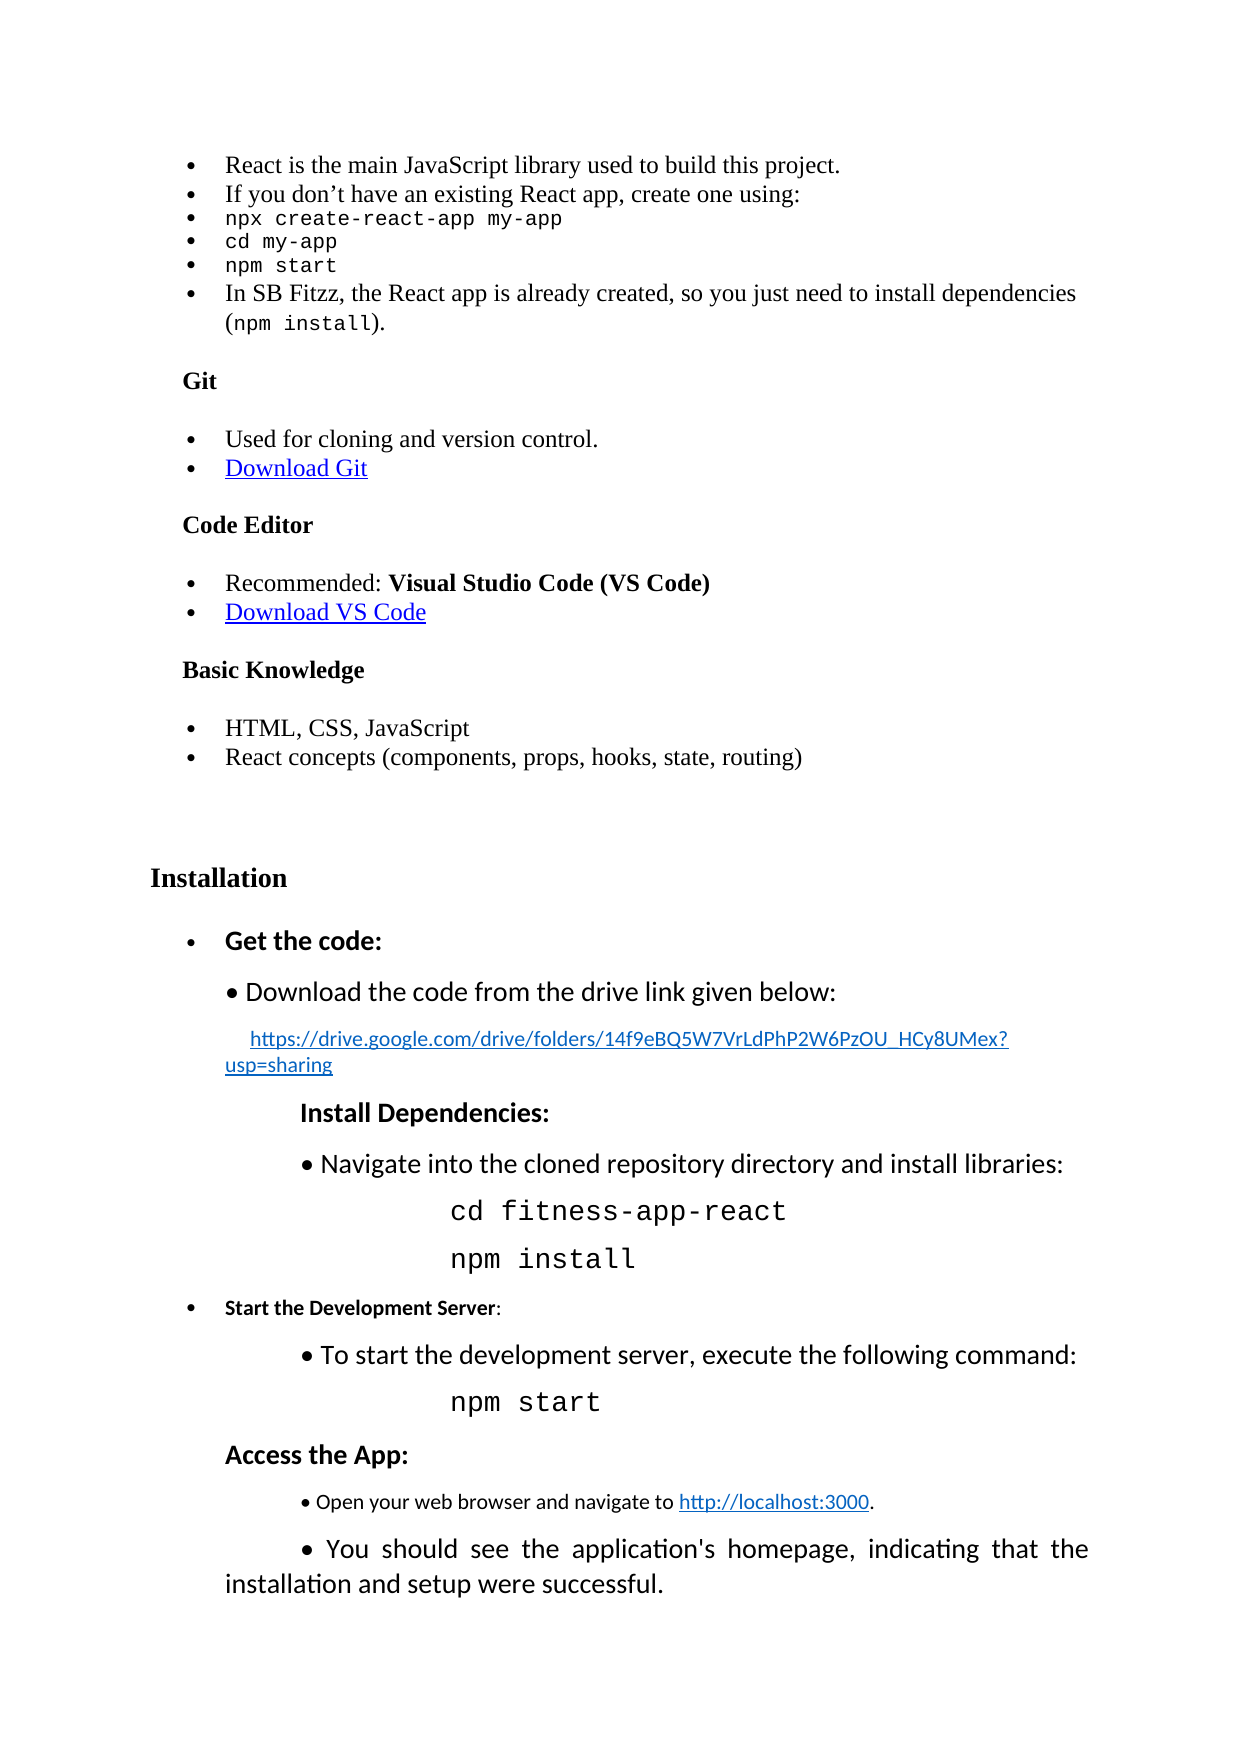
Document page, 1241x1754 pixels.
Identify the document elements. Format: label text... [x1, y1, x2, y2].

list Start the Development Server: [187, 1294, 1090, 1321]
list React concepts (components, props, hooks, state, routing) [187, 742, 1090, 771]
text cd fitness-app-react [375, 1197, 1090, 1229]
text • To start the development server, execute the following command: [225, 1337, 1090, 1372]
list React is the main JavaScript library used to build this project. [187, 150, 1090, 179]
list HTML, CSS, JavaScript [187, 713, 1090, 742]
list Download VS Code [187, 597, 1090, 626]
text • Download the code from the drive link given below: [225, 974, 1090, 1008]
text Install Dependencies: [225, 1095, 1090, 1129]
text Installation [150, 861, 1090, 894]
list If you don’t have an existing React app, create one using: [187, 179, 1090, 207]
list Download Git [187, 453, 1090, 481]
list Recommended: Visual Studio Code (VS Code) [187, 568, 1090, 597]
text https://drive.google.com/drive/folders/14f9eBQ5W7VrLdPhP2W6PzOU_HCy8UMex?usp=sharing [225, 1025, 1090, 1078]
text Access the App: [150, 1437, 1090, 1471]
list npx create-react-app my-app [187, 207, 1090, 231]
list npm start [187, 255, 1090, 278]
list cd my-app [187, 231, 1090, 255]
text  Git [150, 366, 1090, 395]
text • Navigate into the cloned repository directory and install libraries: [225, 1146, 1090, 1180]
list Used for cloning and version control. [187, 424, 1090, 453]
text • You should see the application's homepage, indicating that the installation and setup were successful. [225, 1531, 1090, 1600]
text  Basic Knowledge [150, 655, 1090, 684]
text npm start [375, 1388, 1090, 1420]
text  Code Editor [150, 511, 1090, 539]
list Get the code: [187, 923, 1090, 957]
text npm install [375, 1246, 1090, 1277]
list In SB Fitzz, the React app is already created, so you just need to install dependencies (npm install). [187, 278, 1090, 337]
text • Open your web browser and navigate to http://localhost:3000. [225, 1488, 1090, 1515]
